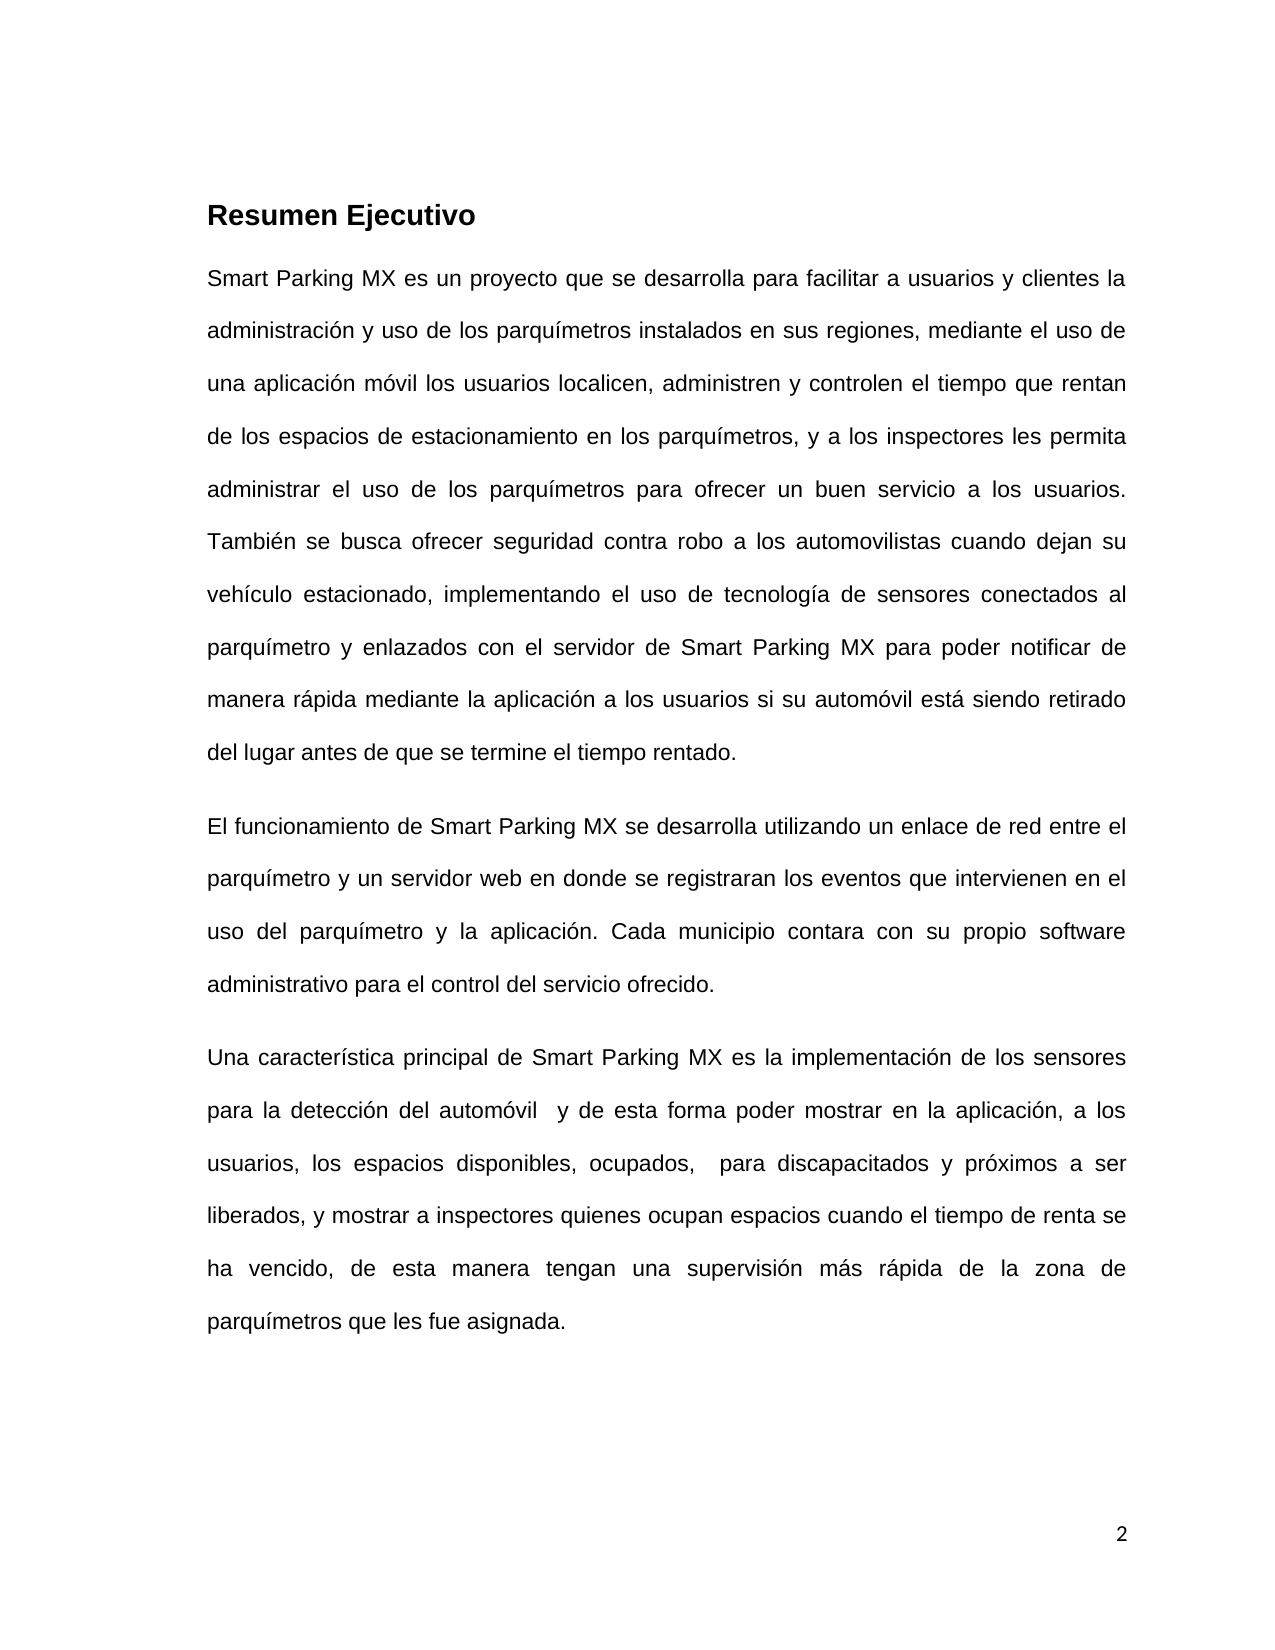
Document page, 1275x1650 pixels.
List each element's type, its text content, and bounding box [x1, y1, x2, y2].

text El funcionamiento de Smart Parking MX se desarrolla utilizando un enlace de red entre el parquímetro y un servidor web en donde se registraran los eventos que intervienen en el uso del parquímetro y la aplicación. Cada municipio contara con su propio software administrativo para el control del servicio ofrecido. [207, 813, 1127, 997]
text Smart Parking MX es un proyecto que se desarrolla para facilitar a usuarios y clientes la administración y uso de los parquímetros instalados en sus regiones, mediante el uso de una aplicación móvil los usuarios localicen, administren y controlen el tiempo que rentan de los espacios de estacionamiento en los parquímetros, y a los inspectores les permita administrar el uso de los parquímetros para ofrecer un buen servicio a los usuarios. También se busca ofrecer seguridad contra robo a los automovilistas cuando dejan su vehículo estacionado, implementando el uso de tecnología de sensores conectados al parquímetro y enlazados con el servidor de Smart Parking MX para poder notificar de manera rápida mediante la aplicación a los usuarios si su automóvil está siendo retirado del lugar antes de que se termine el tiempo rentado. [207, 265, 1127, 766]
text Una característica principal de Smart Parking MX es la implementación de los sensores para la detección del automóvil y de esta forma poder mostrar en la aplicación, a los usuarios, los espacios disponibles, ocupados, para discapacitados y próximos a ser liberados, y mostrar a inspectores quienes ocupan espacios cuando el tiempo de renta se ha vencido, de esta manera tengan una supervisión más rápida de la zona de parquímetros que les fue asignada. [207, 1044, 1127, 1334]
subtitle Resumen Ejecutivo [207, 198, 1127, 231]
